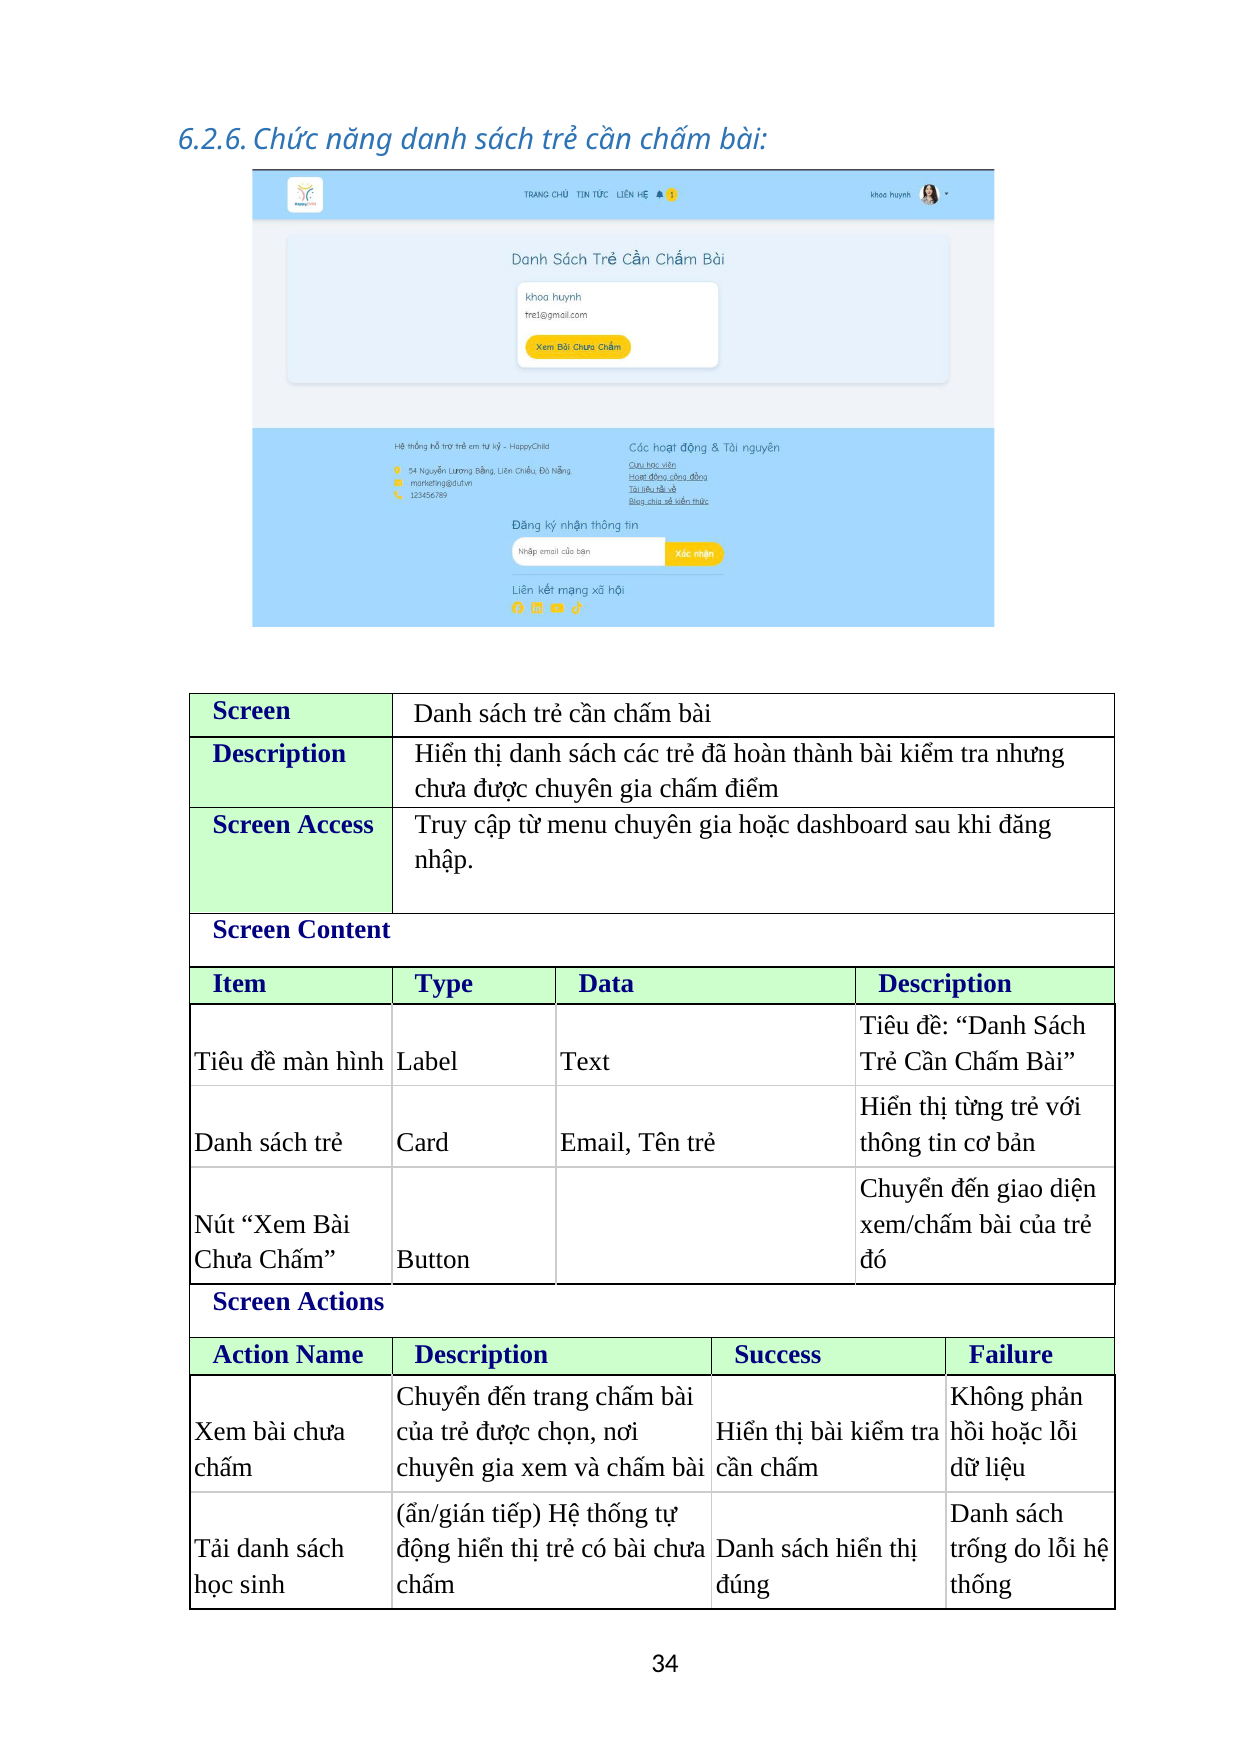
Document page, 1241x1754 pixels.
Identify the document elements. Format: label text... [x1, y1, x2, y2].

subtitle Chức năng danh sách trẻ cần chấm bài: [177, 118, 1122, 158]
picture [252, 169, 995, 627]
